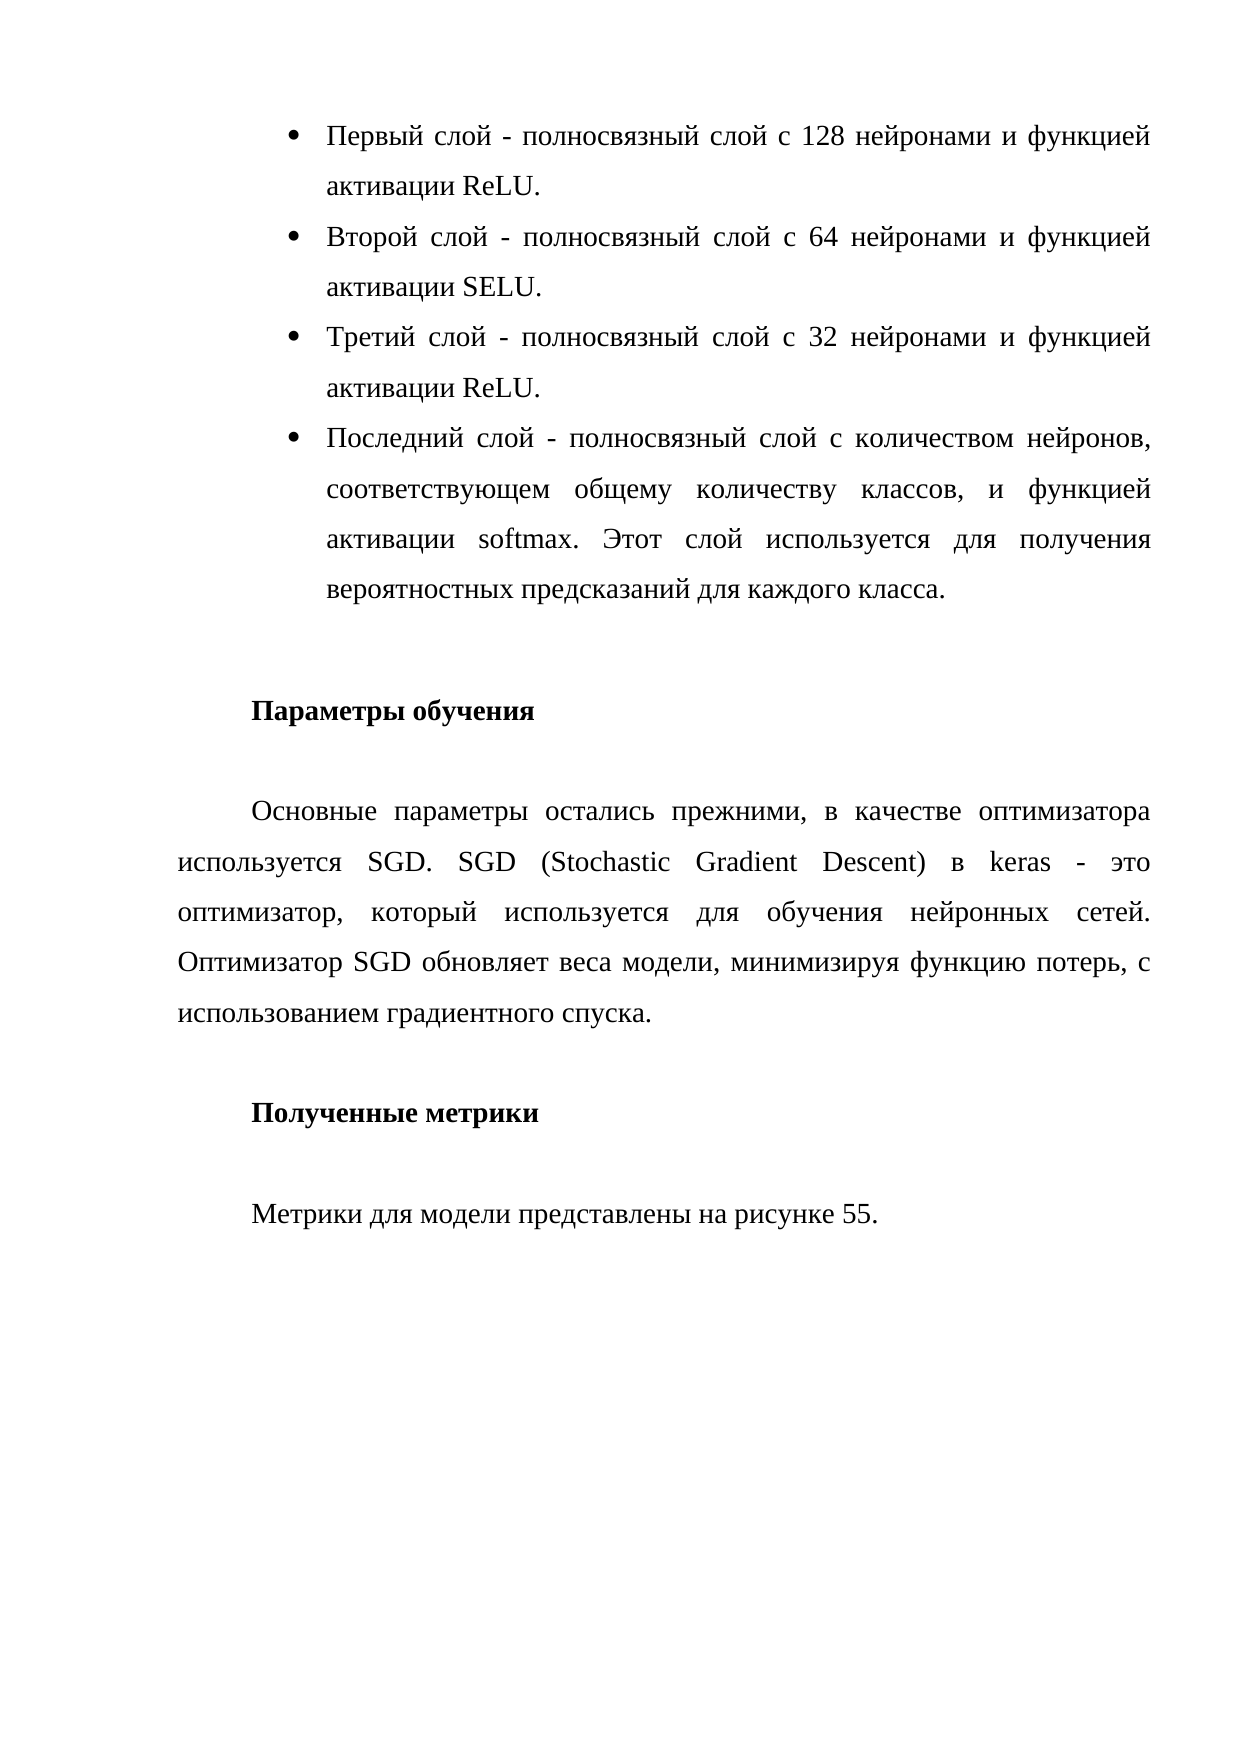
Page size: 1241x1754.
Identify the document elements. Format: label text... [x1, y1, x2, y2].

text Метрики для модели представлены на рисунке 55. [177, 1196, 1152, 1229]
text Параметры обучения [177, 693, 1152, 726]
list Третий слой - полносвязный слой с 32 нейронами и функцией активации ReLU. [288, 319, 1152, 403]
list Первый слой - полносвязный слой с 128 нейронами и функцией активации ReLU. [288, 118, 1152, 202]
list Второй слой - полносвязный слой с 64 нейронами и функцией активации SELU. [288, 219, 1152, 303]
text Полученные метрики [177, 1095, 1152, 1129]
list Последний слой - полносвязный слой с количеством нейронов, соответствующем общему количеству классов, и функцией активации softmax. Этот слой используется для получения вероятностных предсказаний для каждого класса. [288, 420, 1152, 605]
text Основные параметры остались прежними, в качестве оптимизатора используется SGD. SGD (Stochastic Gradient Descent) в keras - это оптимизатор, который используется для обучения нейронных сетей. Оптимизатор SGD обновляет веса модели, минимизируя функцию потерь, с использованием градиентного спуска. [177, 793, 1152, 1028]
